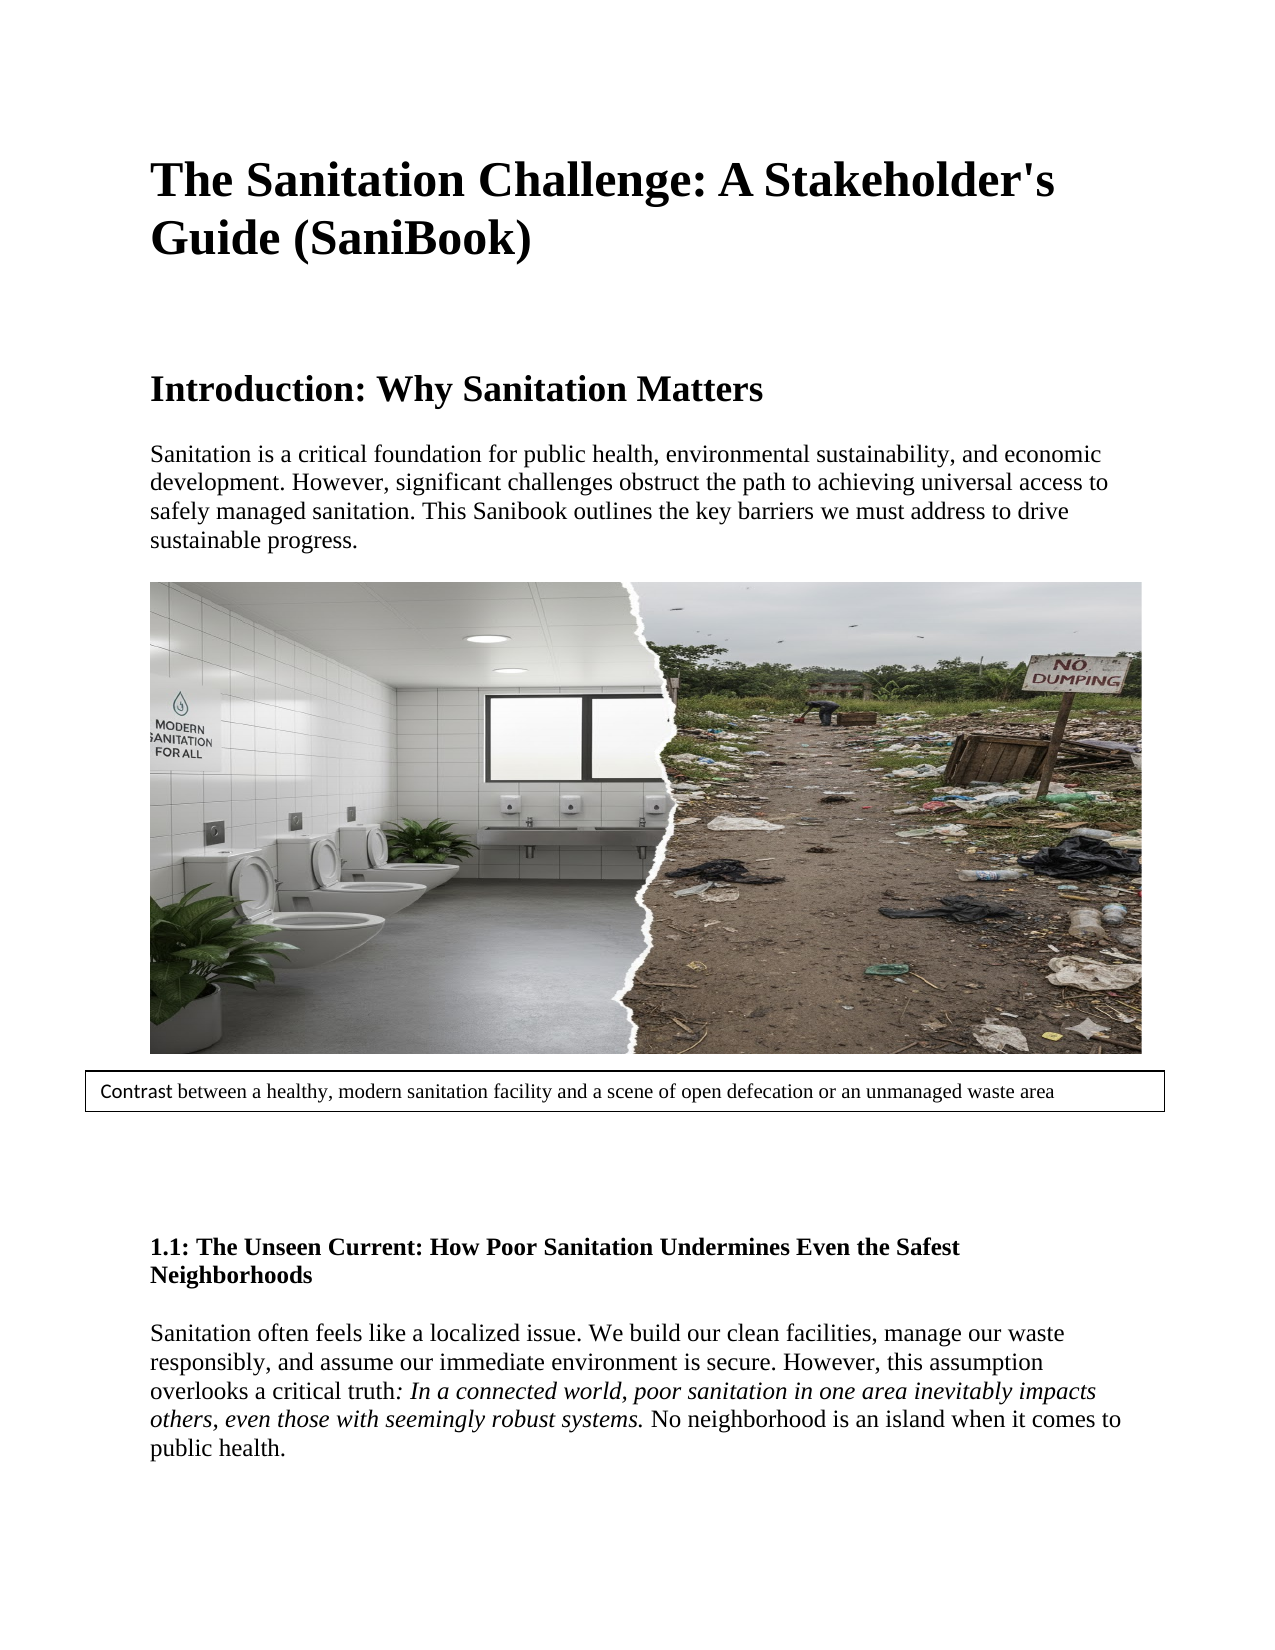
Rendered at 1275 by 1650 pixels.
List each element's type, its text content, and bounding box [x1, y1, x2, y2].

text Sanitation is a critical foundation for public health, environmental sustainability, and economic development. However, significant challenges obstruct the path to achieving universal access to safely managed sanitation. This Sanibook outlines the key barriers we must address to drive sustainable progress. [150, 439, 1125, 554]
text The Sanitation Challenge: A Stakeholder's Guide (SaniBook) [150, 150, 1125, 265]
text 1.1: The Unseen Current: How Poor Sanitation Undermines Even the Safest Neighborhoods [150, 1232, 1125, 1289]
text Sanitation often feels like a localized issue. We build our clean facilities, manage our waste responsibly, and assume our immediate environment is secure. However, this assumption overlooks a critical truth: In a connected world, poor sanitation in one area inevitably impacts others, even those with seemingly robust systems. No neighborhood is an island when it comes to public health. [150, 1318, 1125, 1462]
picture [150, 582, 1142, 1054]
text Introduction: Why Sanitation Matters [150, 366, 1125, 409]
